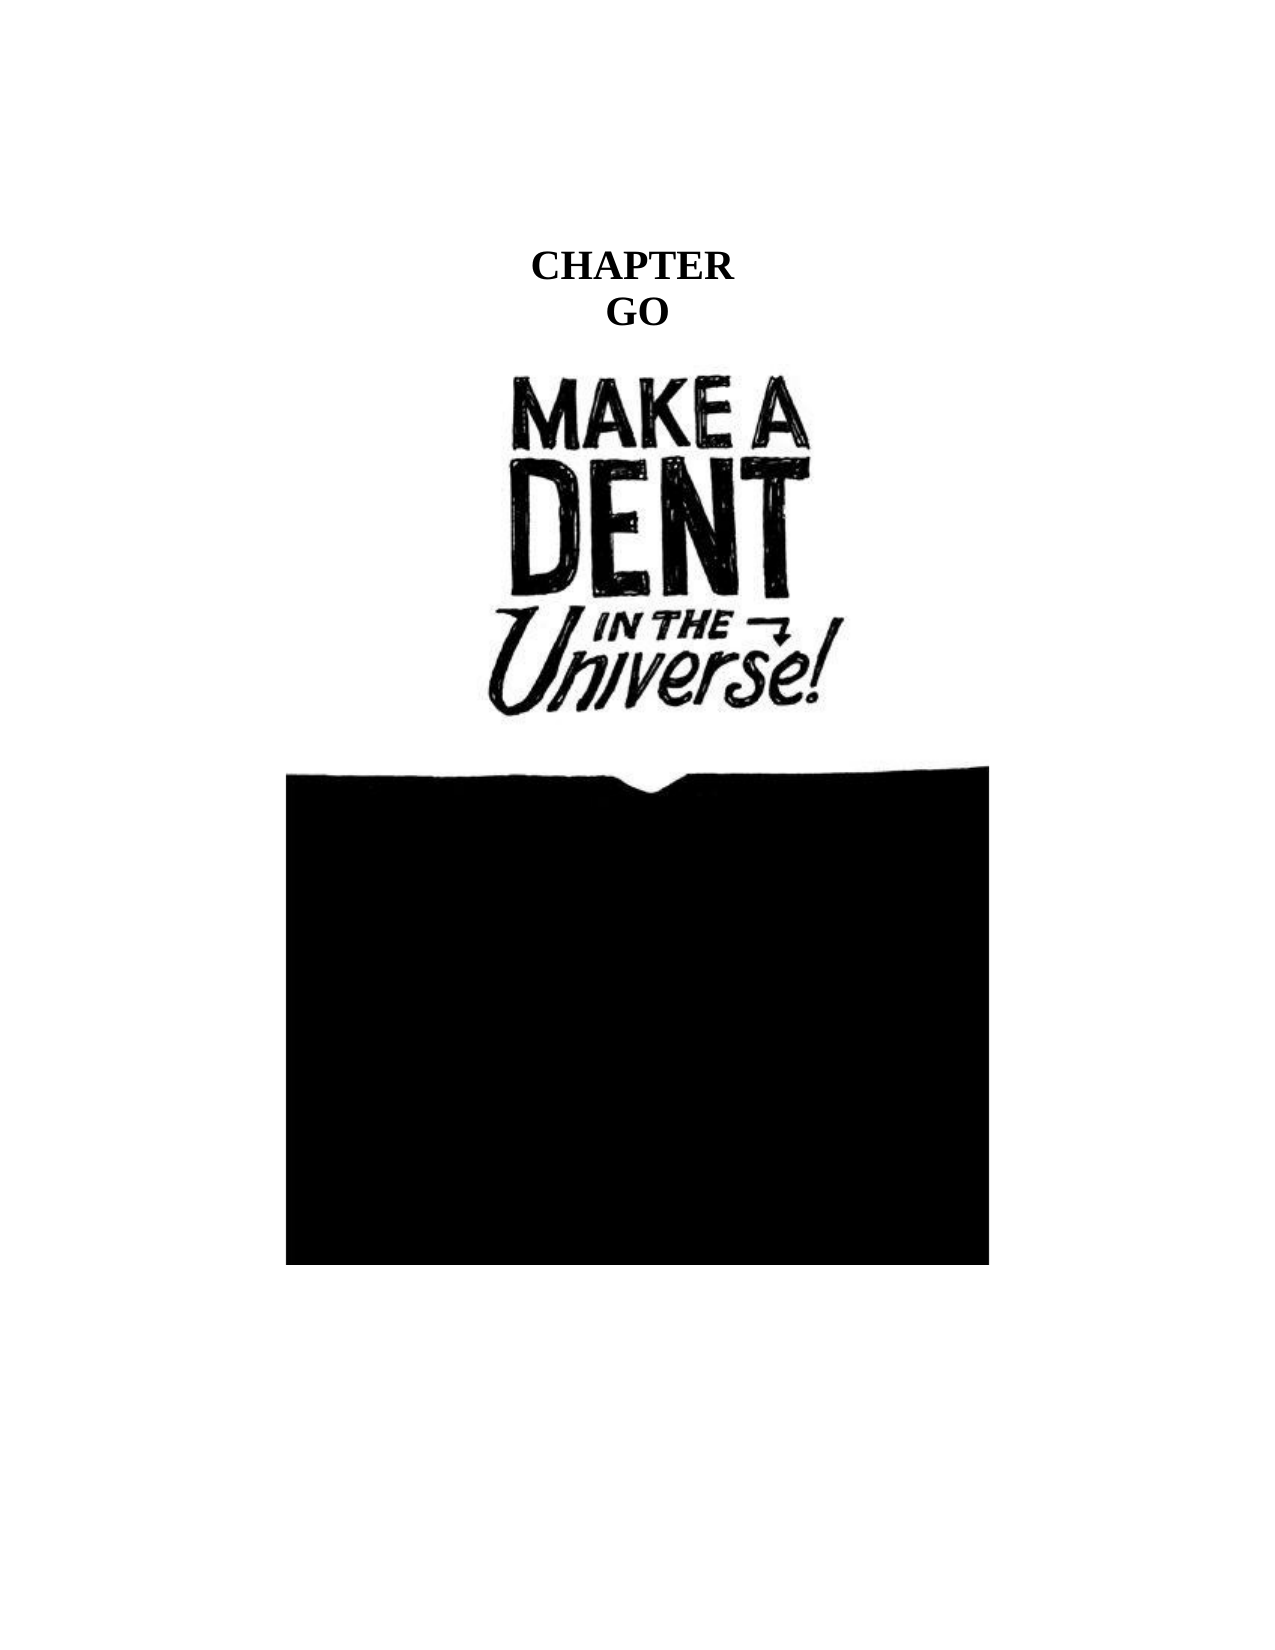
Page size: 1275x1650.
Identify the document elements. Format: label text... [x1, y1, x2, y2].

text CHAPTER GO [525, 243, 750, 334]
picture [285, 364, 990, 1265]
